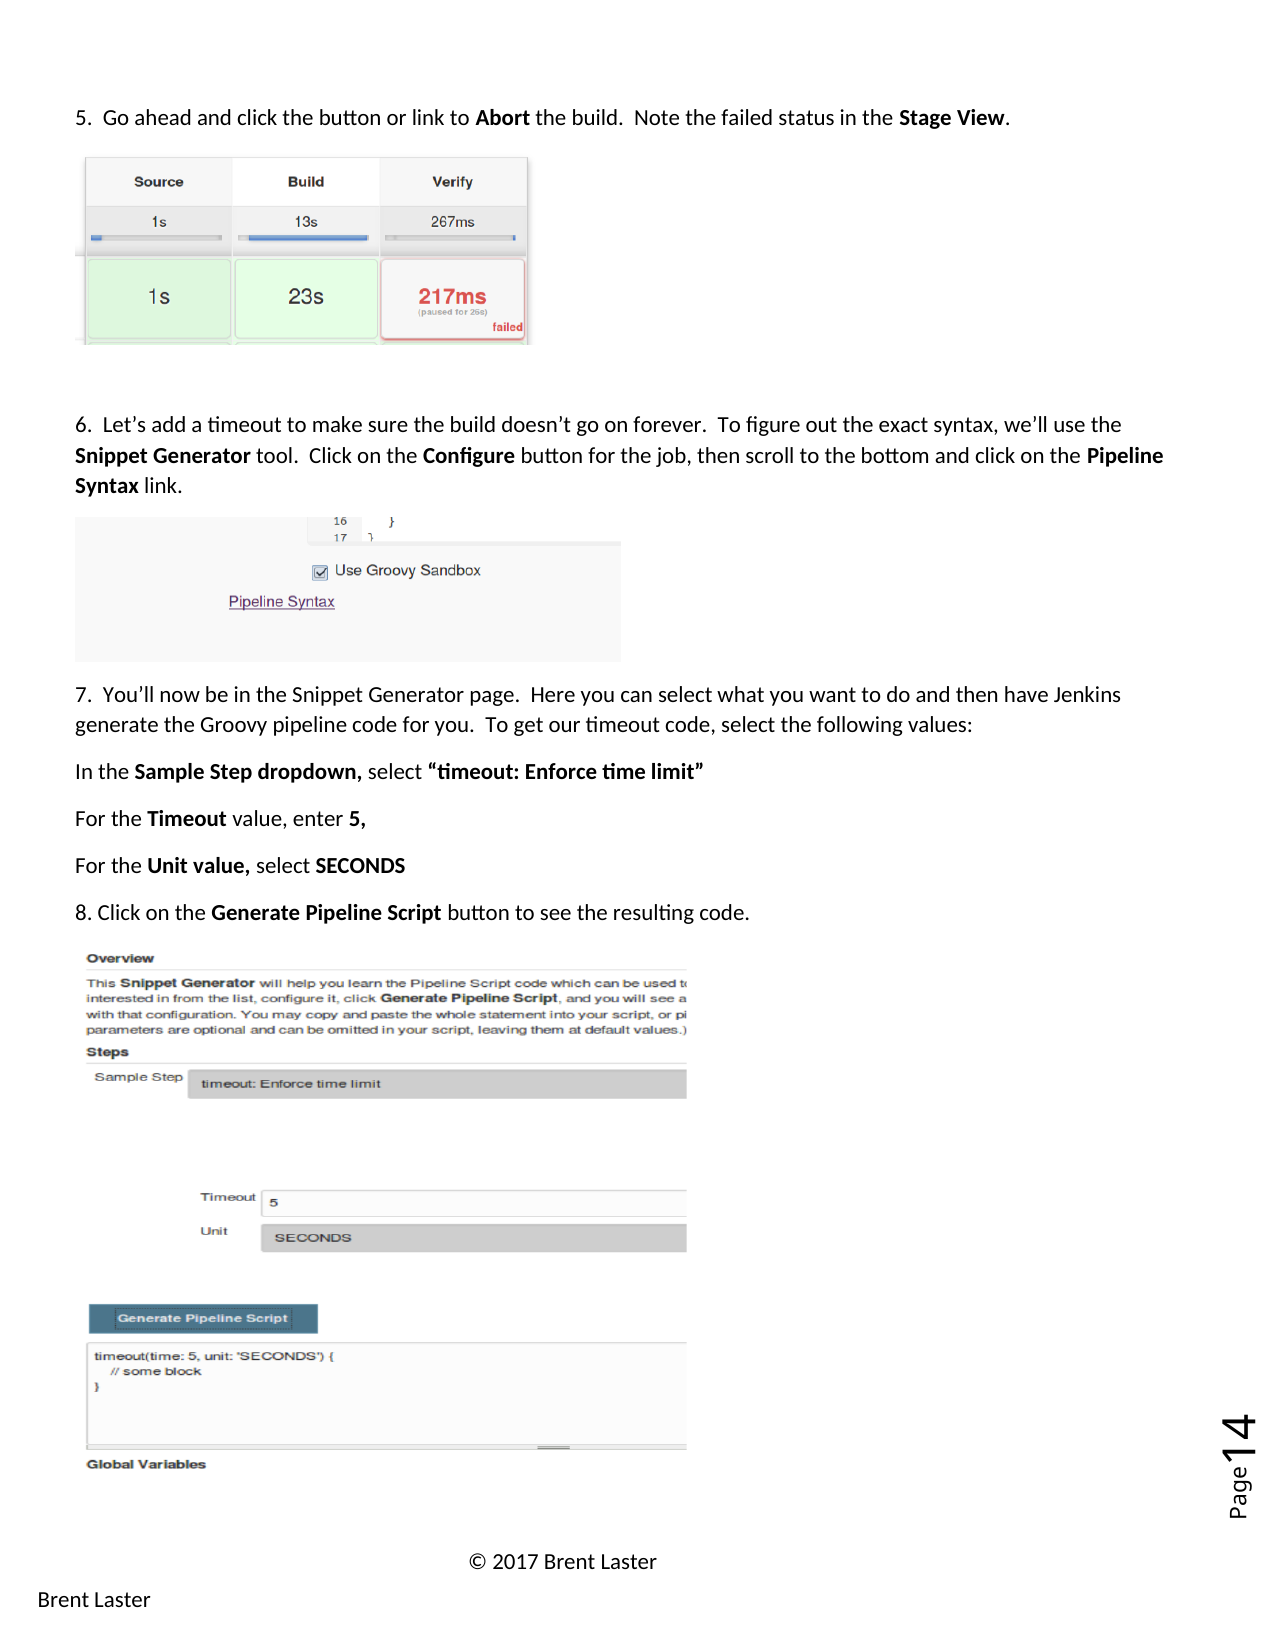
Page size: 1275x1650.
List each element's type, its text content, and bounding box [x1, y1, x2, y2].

picture [75, 517, 621, 662]
text 5. Go ahead and click the button or link to Abort the build. Note the failed status in the Stage View. [75, 103, 1200, 131]
text 7. You’ll now be in the Snippet Generator page. Here you can select what you want to do and then have Jenkins generate the Groovy pipeline code for you. To get our timeout code, select the following values: [75, 680, 1200, 739]
text For the Timeout value, enter 5, [75, 804, 1200, 832]
text 6. Let’s add a timeout to make sure the build doesn’t go on forever. To figure out the exact syntax, we’ll use the Snippet Generator tool. Click on the Configure button for the job, then scroll to the bottom and click on the Pipeline Syntax link. [75, 411, 1200, 499]
text For the Unit value, select SECONDS [75, 851, 1200, 879]
picture [75, 945, 687, 1473]
picture [75, 150, 537, 345]
text In the Sample Step dropdown, select “timeout: Enforce time limit” [75, 757, 1200, 786]
text 8. Click on the Generate Pipeline Script button to see the resulting code. [75, 898, 1200, 926]
